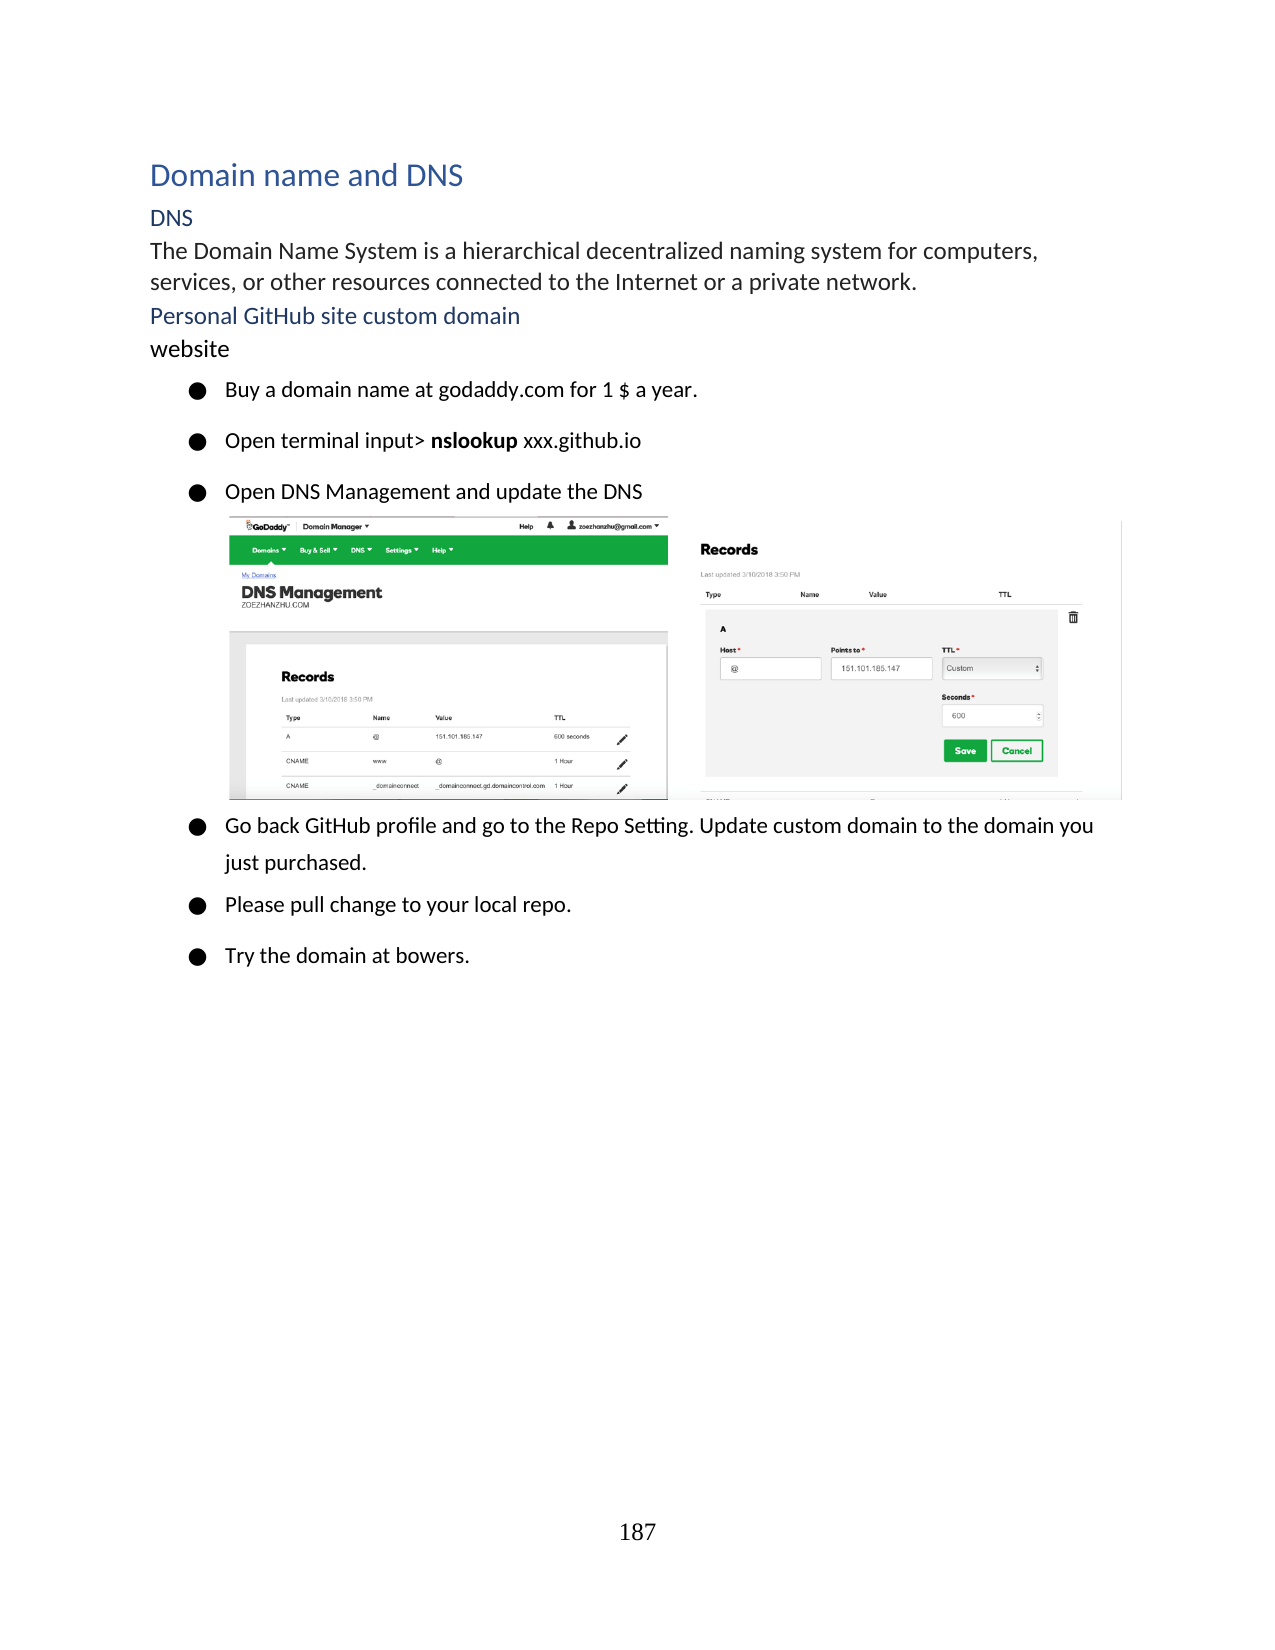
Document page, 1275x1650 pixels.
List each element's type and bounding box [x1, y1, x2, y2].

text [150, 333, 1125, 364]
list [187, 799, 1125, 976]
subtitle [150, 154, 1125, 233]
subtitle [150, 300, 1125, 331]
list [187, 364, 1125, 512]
picture [229, 516, 1122, 800]
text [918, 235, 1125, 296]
